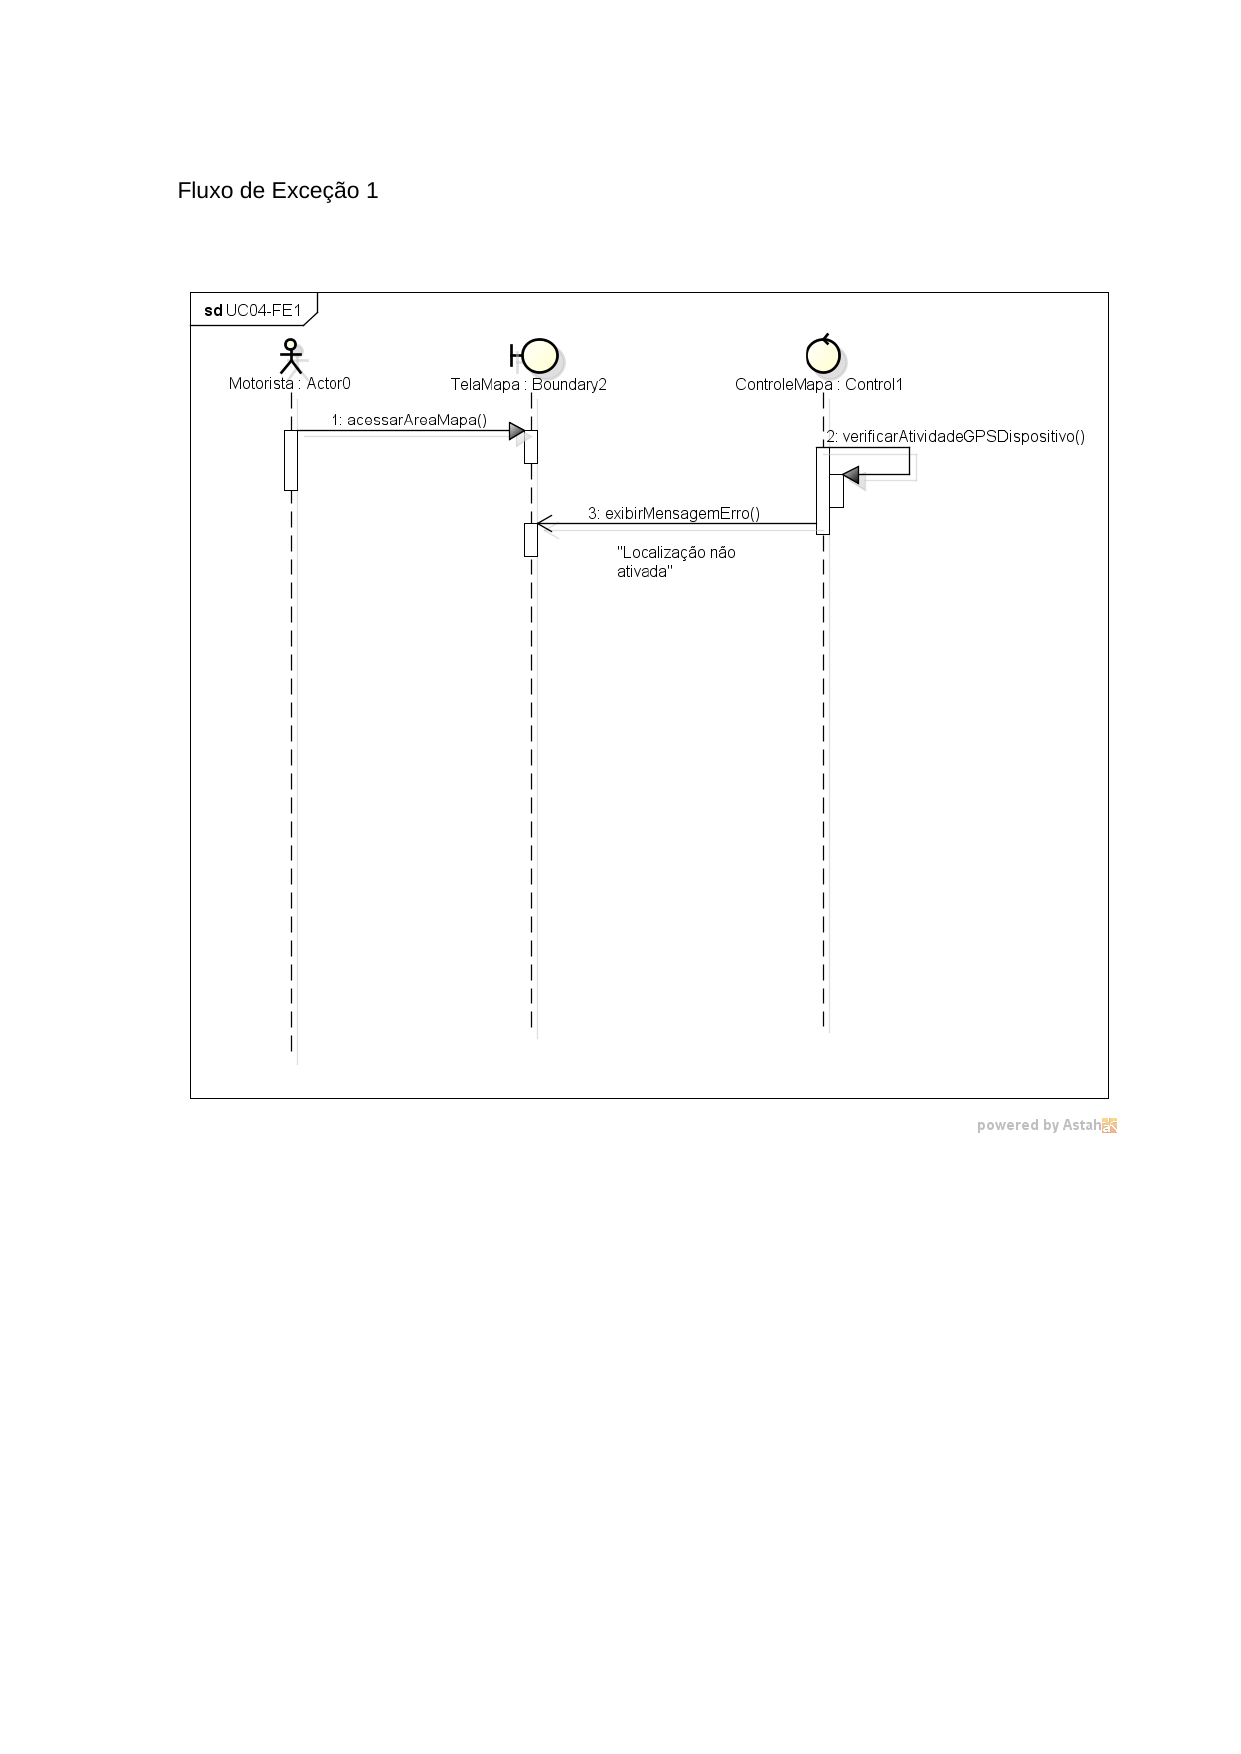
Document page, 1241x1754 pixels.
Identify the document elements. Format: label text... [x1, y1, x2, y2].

text Fluxo de Exceção 1 [177, 177, 1122, 203]
picture [177, 279, 1121, 1137]
